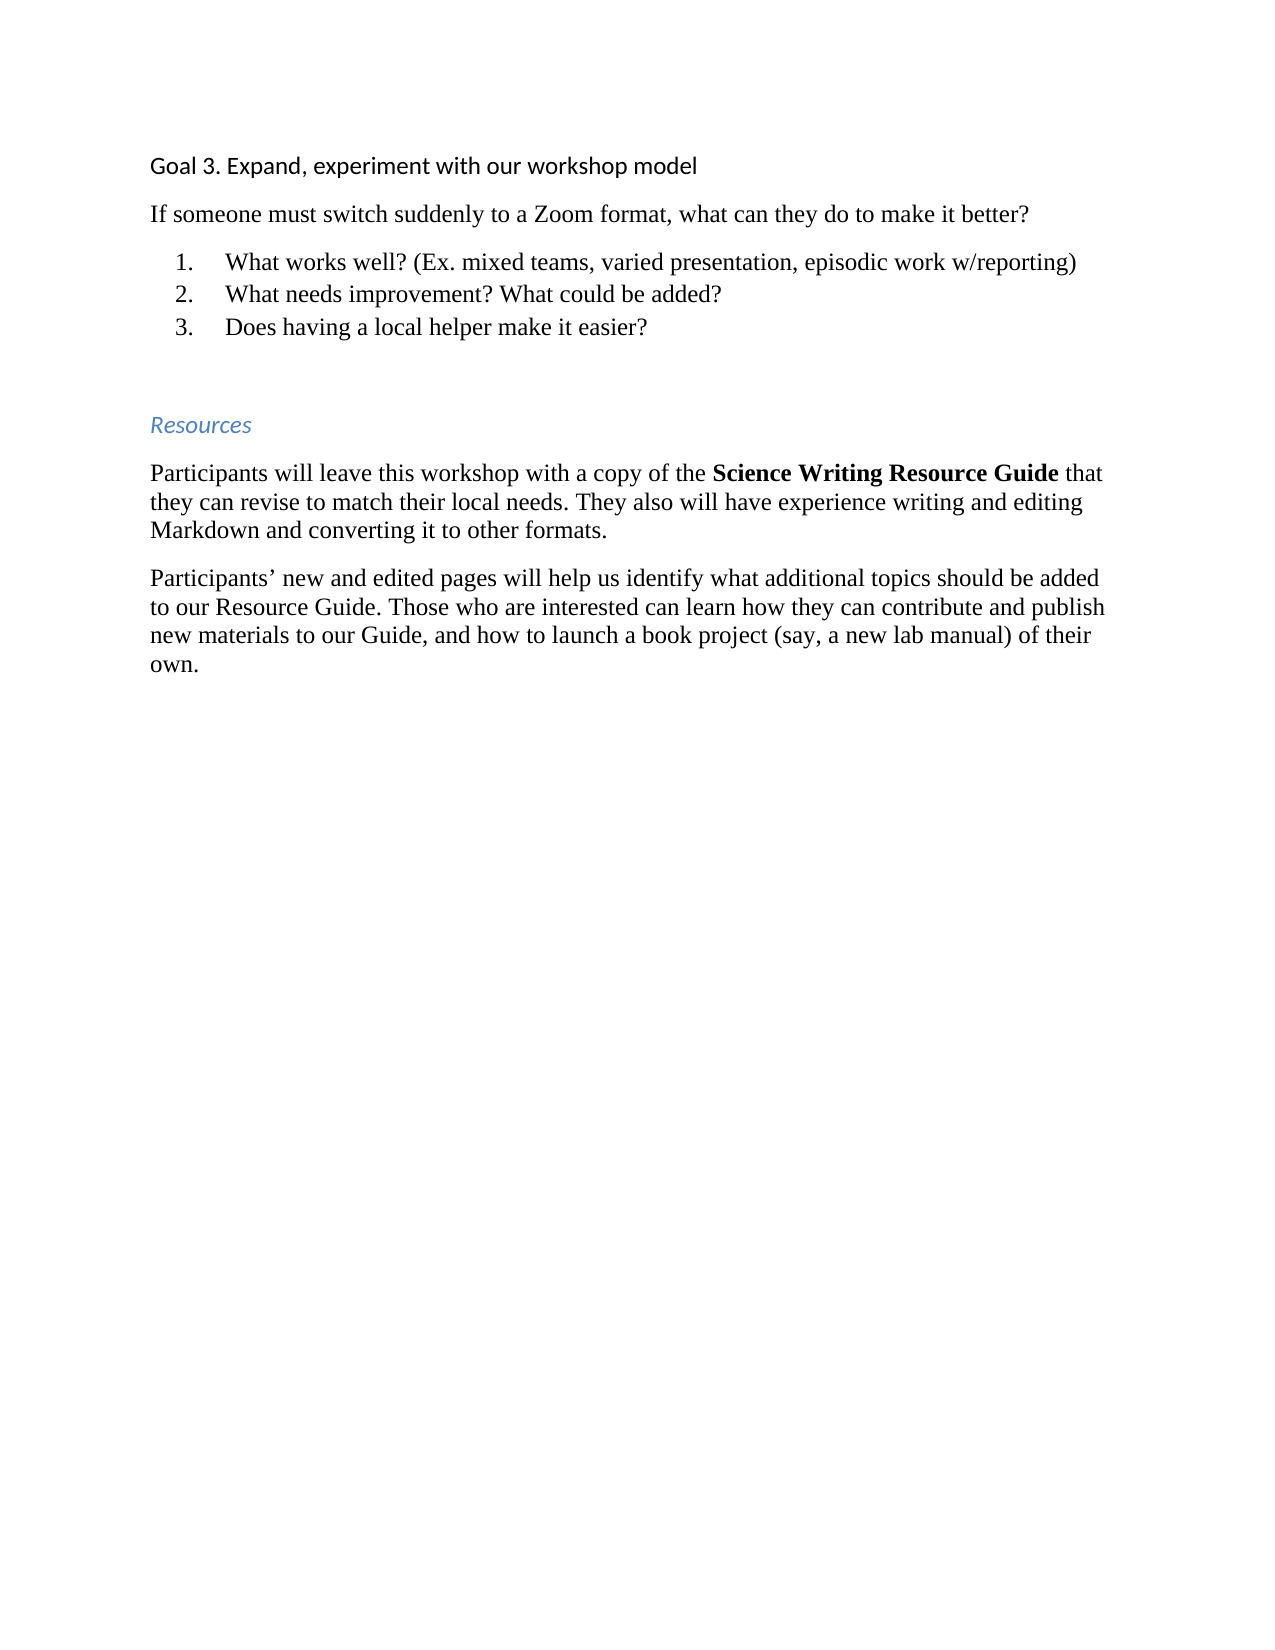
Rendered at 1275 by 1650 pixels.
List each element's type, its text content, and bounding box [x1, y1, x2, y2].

list What works well? (Ex. mixed teams, varied presentation, episodic work w/reporting) [175, 247, 1125, 276]
list What needs improvement? What could be added? [175, 279, 1125, 308]
text If someone must switch suddenly to a Zoom format, what can they do to make it better? [150, 199, 1125, 228]
subtitle Resources [150, 409, 1125, 439]
list Does having a local helper make it easier? [175, 312, 1125, 341]
subtitle Goal 3. Expand, experiment with our workshop model [150, 150, 1125, 181]
text Participants’ new and edited pages will help us identify what additional topics should be added to our Resource Guide. Those who are interested can learn how they can contribute and publish new materials to our Guide, and how to launch a book project (say, a new lab manual) of their own. [150, 563, 1125, 678]
text Participants will leave this workshop with a copy of the Science Writing Resource Guide that they can revise to match their local needs. They also will have experience writing and editing Markdown and converting it to other formats. [150, 458, 1125, 544]
